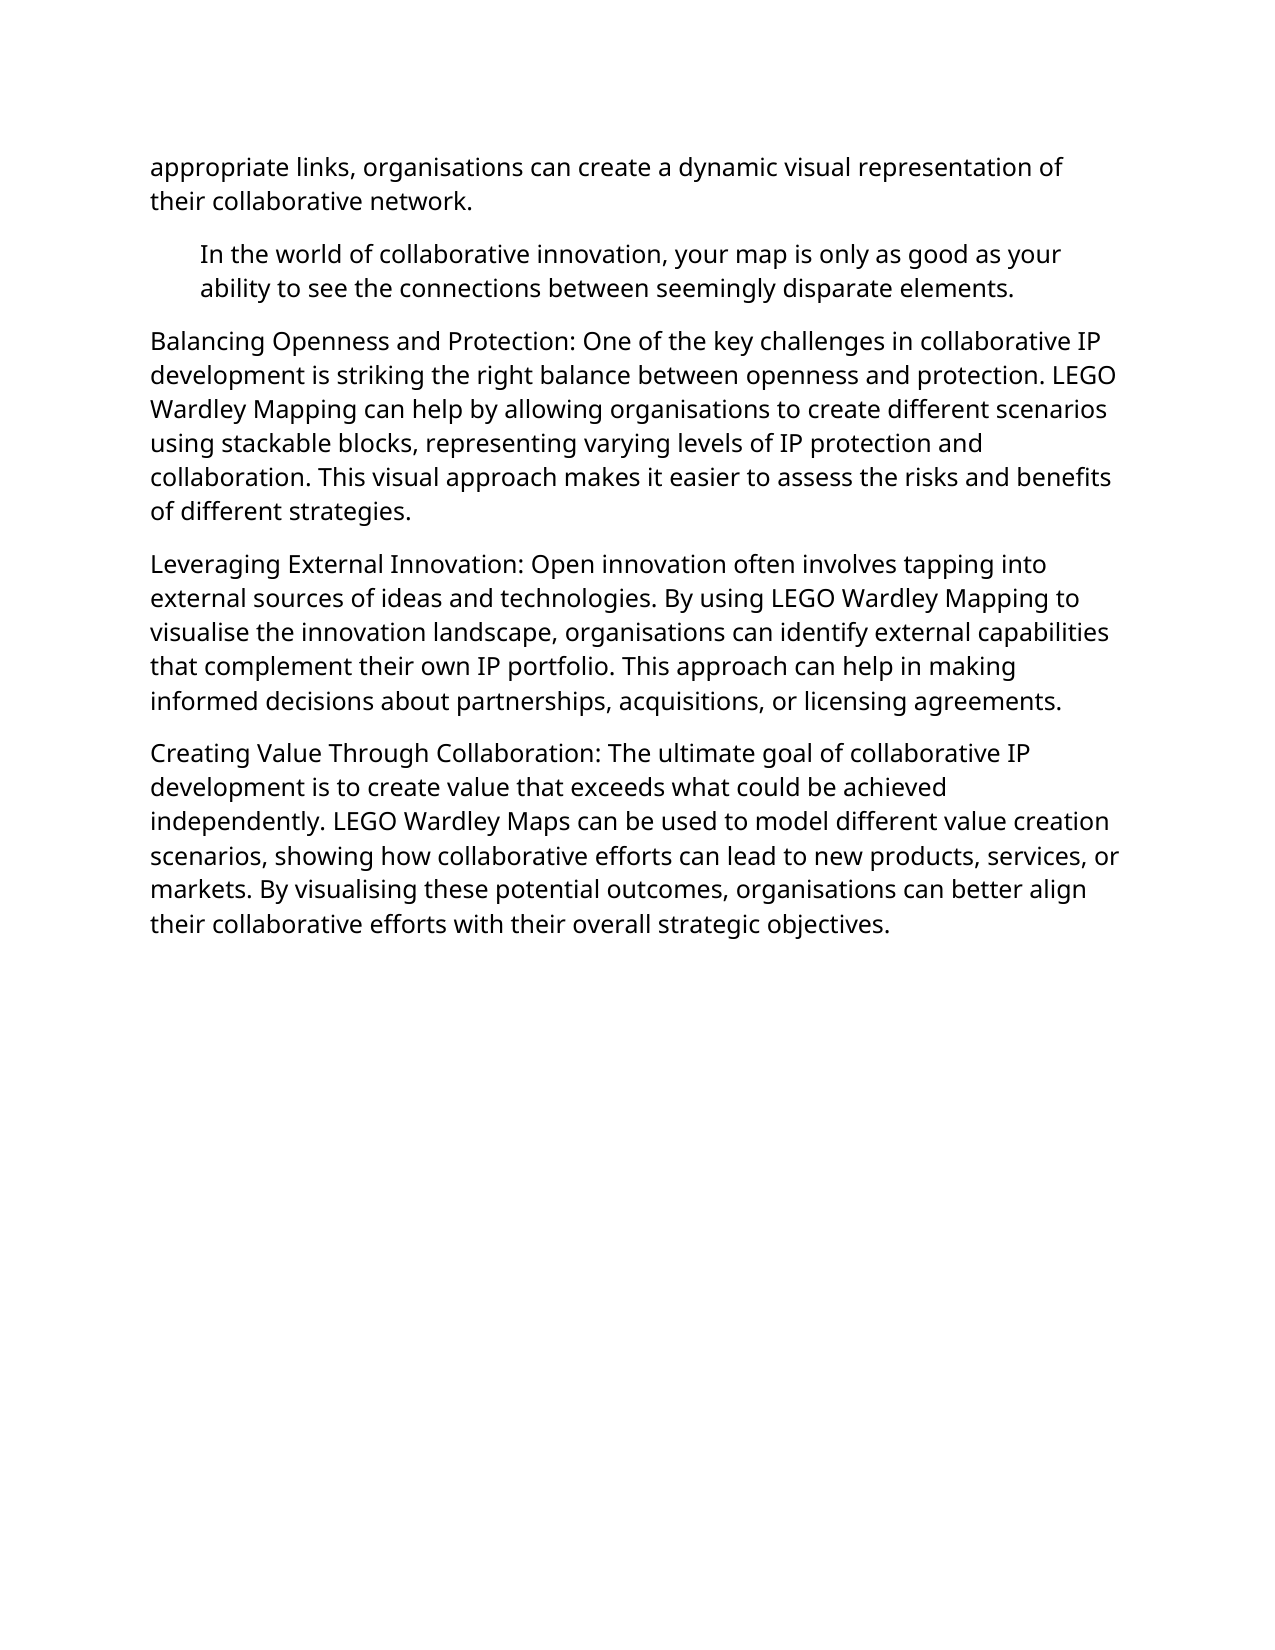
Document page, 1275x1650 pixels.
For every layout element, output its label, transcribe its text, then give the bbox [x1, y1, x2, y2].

text In the world of collaborative innovation, your map is only as good as your ability to see the connections between seemingly disparate elements. [200, 237, 1075, 305]
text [150, 150, 1125, 218]
text Creating Value Through Collaboration: The ultimate goal of collaborative IP development is to create value that exceeds what could be achieved independently. LEGO Wardley Maps can be used to model different value creation scenarios, showing how collaborative efforts can lead to new products, services, or markets. By visualising these potential outcomes, organisations can better align their collaborative efforts with their overall strategic objectives. [150, 736, 1125, 940]
text Balancing Openness and Protection: One of the key challenges in collaborative IP development is striking the right balance between openness and protection. LEGO Wardley Mapping can help by allowing organisations to create different scenarios using stackable blocks, representing varying levels of IP protection and collaboration. This visual approach makes it easier to assess the risks and benefits of different strategies. [150, 324, 1125, 528]
text Leveraging External Innovation: Open innovation often involves tapping into external sources of ideas and technologies. By using LEGO Wardley Mapping to visualise the innovation landscape, organisations can identify external capabilities that complement their own IP portfolio. This approach can help in making informed decisions about partnerships, acquisitions, or licensing agreements. [150, 547, 1125, 717]
